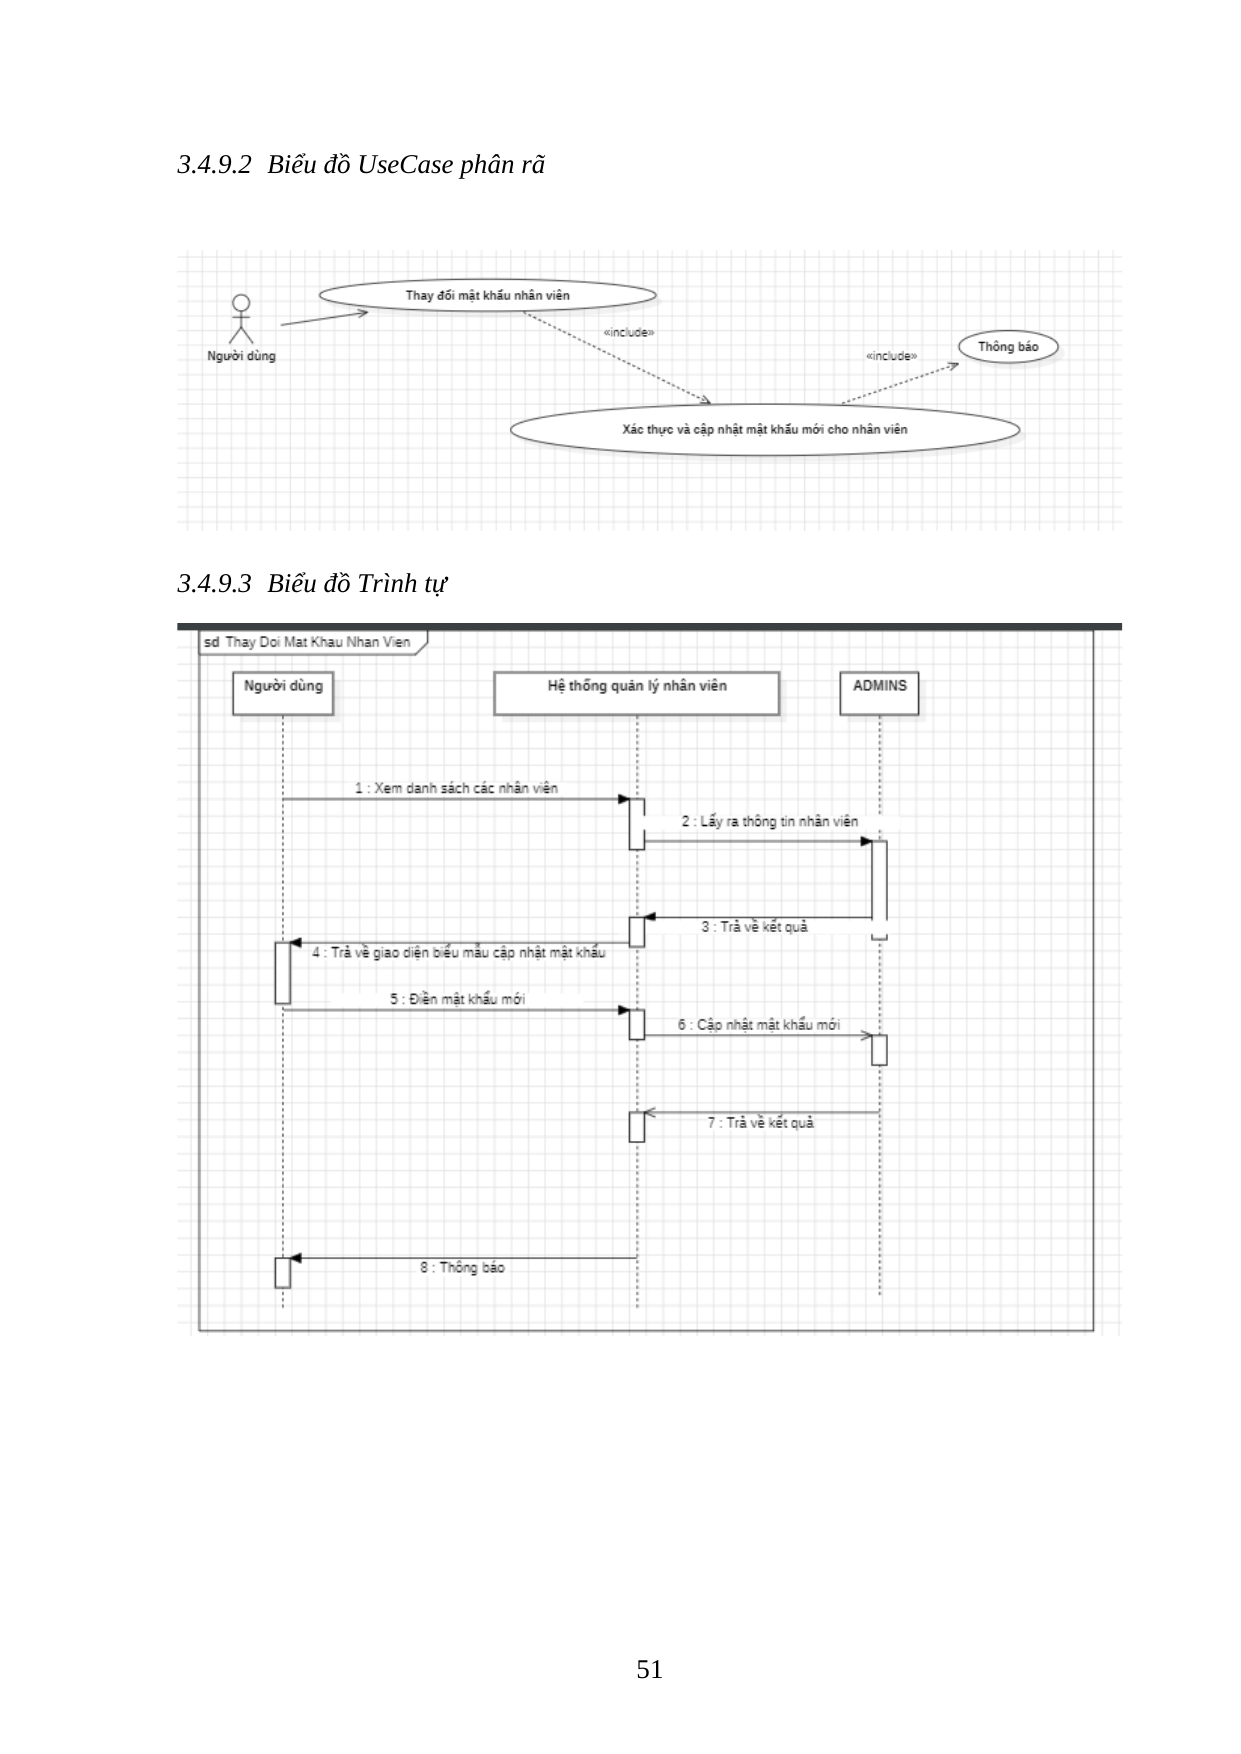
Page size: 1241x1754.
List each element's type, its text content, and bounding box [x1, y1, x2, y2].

subtitle Biểu đồ Trình tự [177, 567, 1122, 598]
picture [177, 623, 1123, 1336]
picture [177, 250, 1123, 531]
subtitle Biểu đồ UseCase phân rã [177, 148, 1122, 179]
